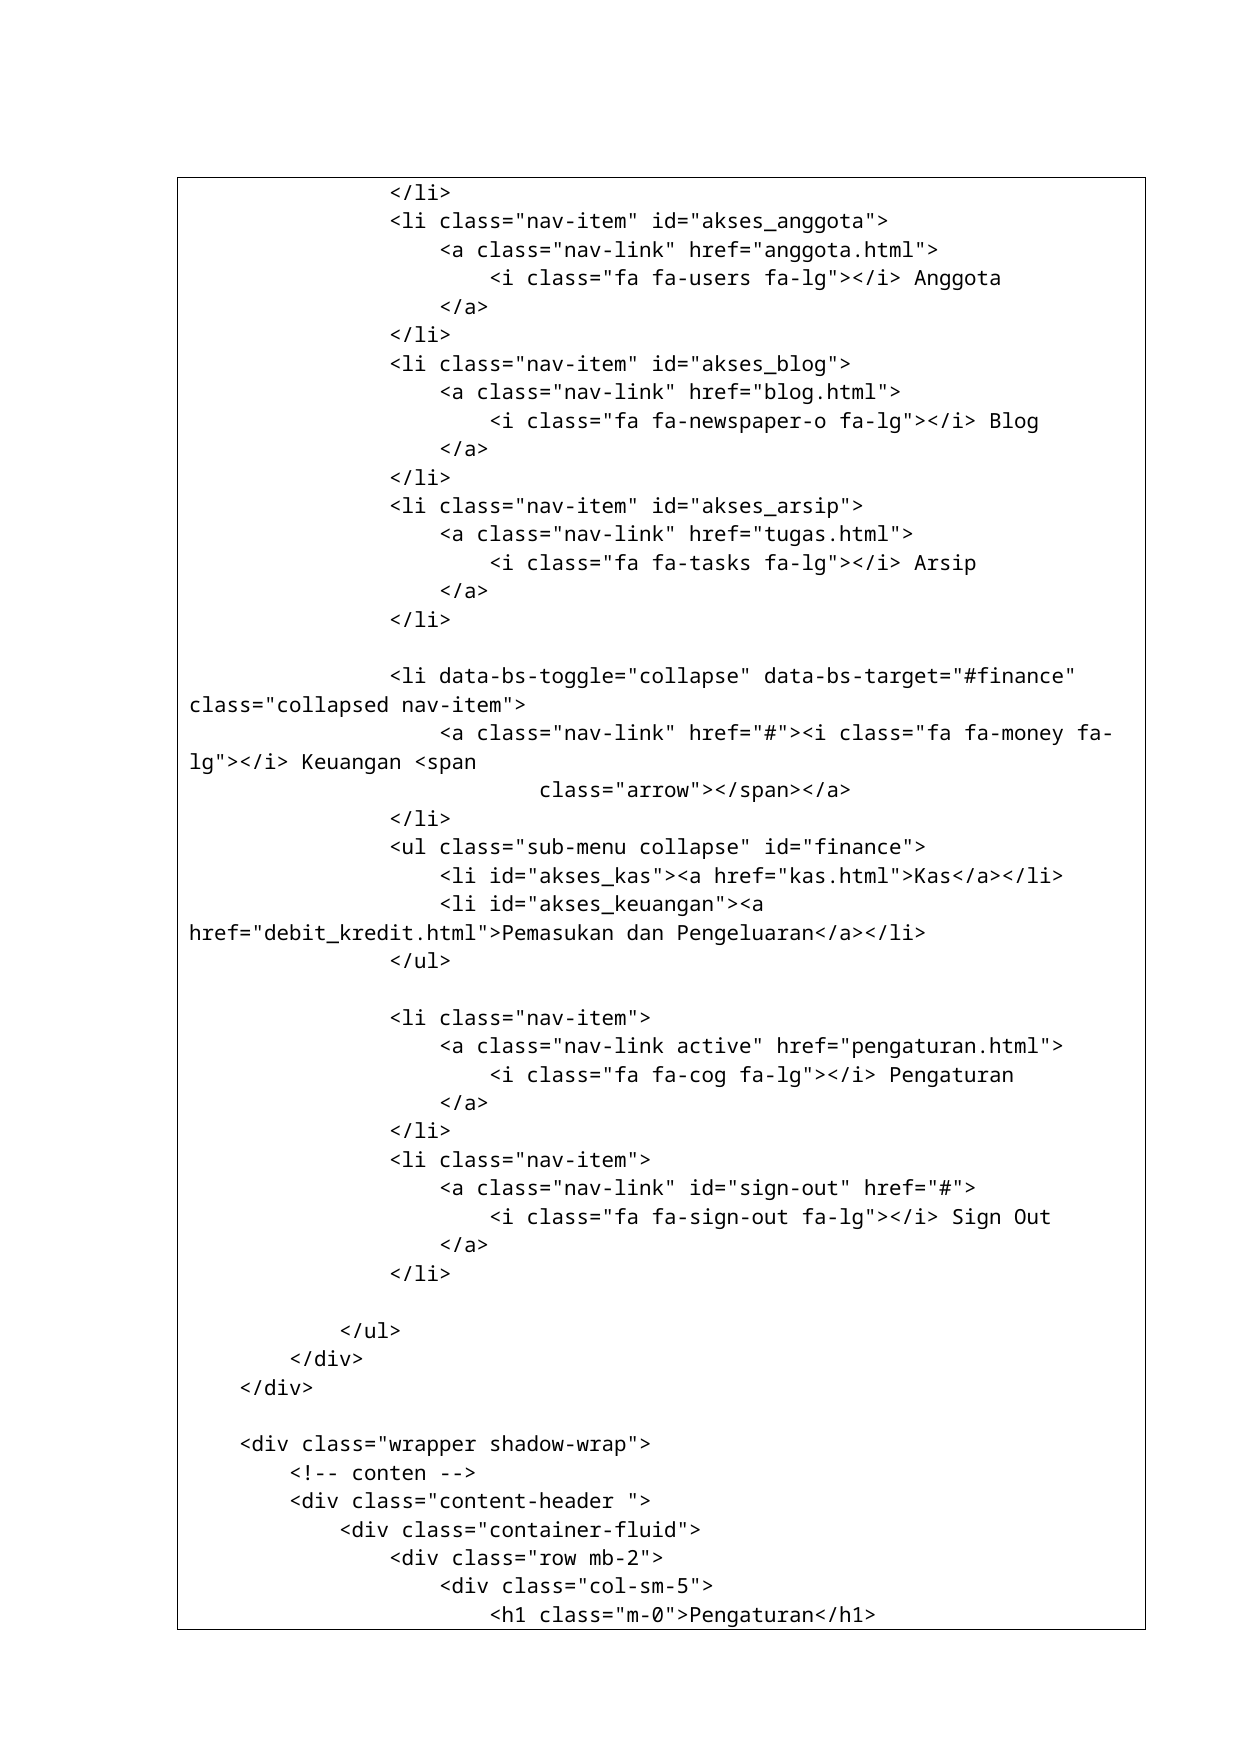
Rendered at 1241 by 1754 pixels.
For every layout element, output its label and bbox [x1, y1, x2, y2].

table_cell [178, 178, 1145, 1628]
